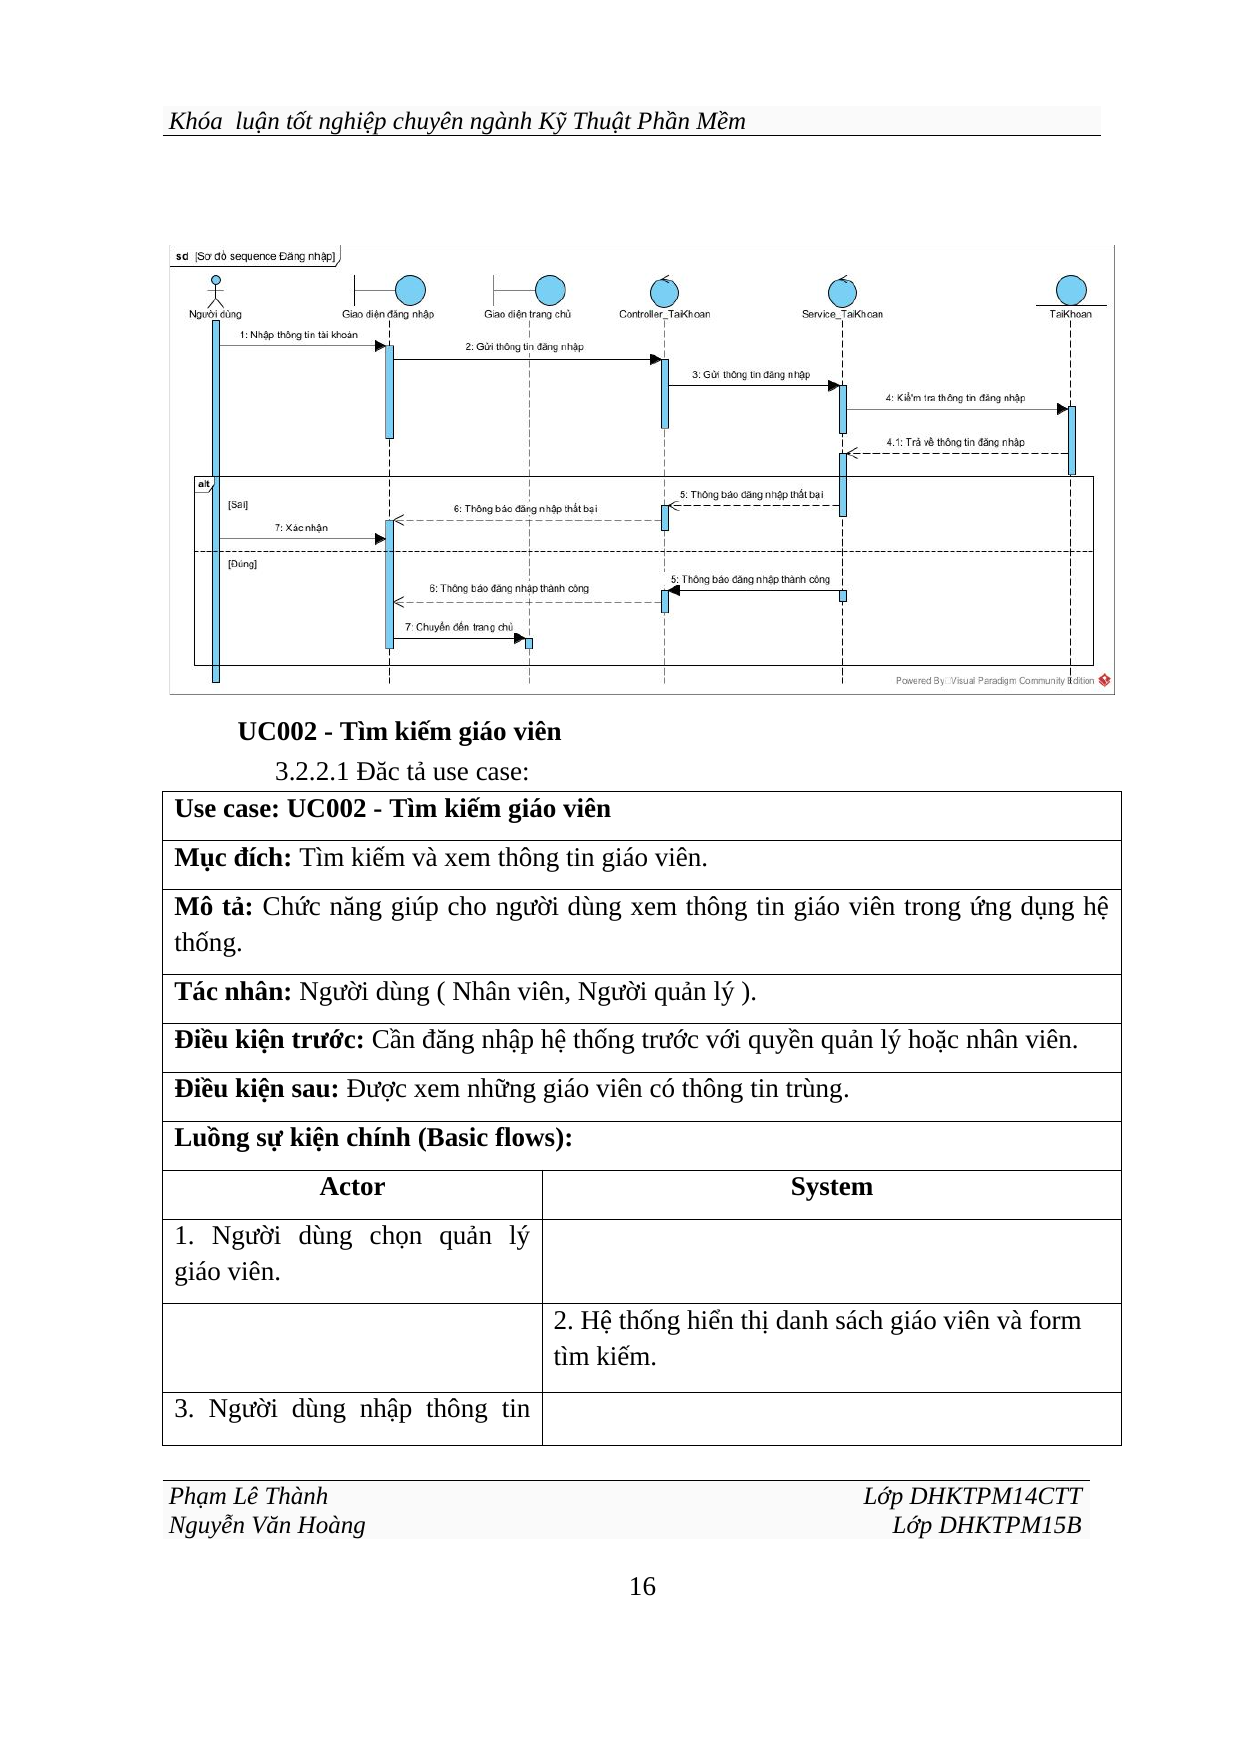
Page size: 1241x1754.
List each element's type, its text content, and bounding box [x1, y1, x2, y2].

table_cell 1. Người dùng chọn quản lý giáo viên. [163, 1220, 542, 1303]
table_cell Điều kiện sau: Được xem những giáo viên có thông tin trùng. [163, 1073, 1121, 1121]
subtitle 3.2.2.1 Đăc tả use case: [275, 755, 1122, 786]
subtitle UC002 - Tìm kiếm giáo viên [237, 715, 1122, 747]
table_cell Tác nhân: Người dùng ( Nhân viên, Người quản lý ). [163, 975, 1121, 1023]
table_cell System [543, 1171, 1121, 1218]
table_cell Luồng sự kiện chính (Basic flows): [163, 1122, 1121, 1169]
table_cell [543, 1220, 1121, 1303]
table_cell Mục đích: Tìm kiếm và xem thông tin giáo viên. [163, 841, 1121, 889]
table_cell [163, 1304, 542, 1392]
table_header Use case: UC002 - Tìm kiếm giáo viên [163, 792, 1121, 840]
table_cell 2. Hệ thống hiển thị danh sách giáo viên và form tìm kiếm. [543, 1304, 1121, 1392]
picture [169, 245, 1115, 695]
table_cell [543, 1393, 1121, 1445]
table_cell Điều kiện trước: Cần đăng nhập hệ thống trước với quyền quản lý hoặc nhân viên. [163, 1024, 1121, 1072]
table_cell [163, 1393, 542, 1445]
table_cell Mô tả: Chức năng giúp cho người dùng xem thông tin giáo viên trong ứng dụng hệ thống. [163, 890, 1121, 974]
table_cell Actor [163, 1171, 542, 1218]
